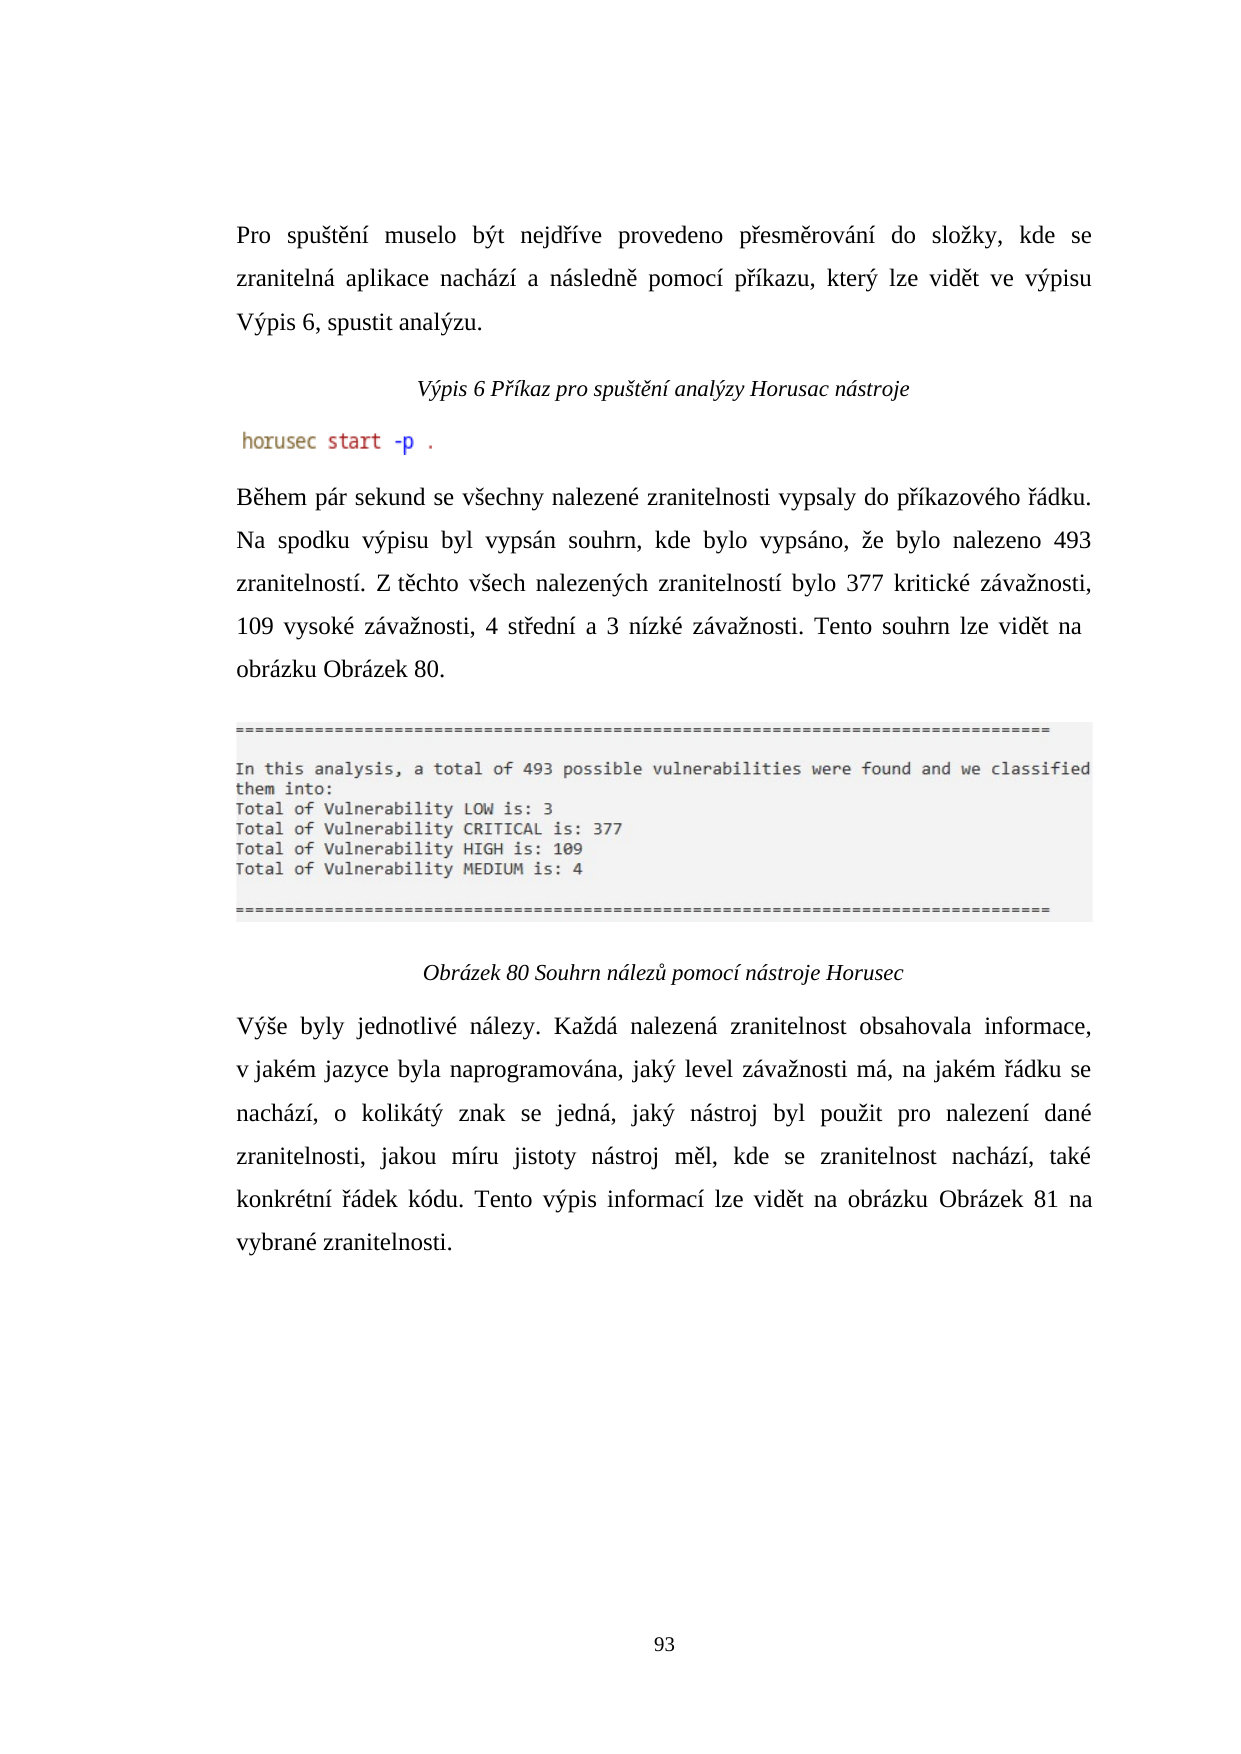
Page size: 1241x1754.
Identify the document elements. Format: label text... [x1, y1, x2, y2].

text Obrázek Souhrn nálezů pomocí nástroje Horusec [236, 959, 1092, 986]
text Pro spuštění muselo být nejdříve provedeno přesměrování do složky, kde se zranitelná aplikace nachází a následně pomocí příkazu, který lze vidět ve výpisu 6, spustit analýzu. [236, 220, 1092, 335]
text Výpis Příkaz pro spuštění analýzy Horusac nástroje [236, 375, 1092, 401]
text Během pár sekund se všechny nalezené zranitelnosti vypsaly do příkazového řádku. Na spodku výpisu byl vypsán souhrn, kde bylo vypsáno, že bylo nalezeno 493 zranitelností. Z těchto všech nalezených zranitelností bylo 377 kritické závažnosti, 109 vysoké závažnosti, 4 střední a 3 nízké závažnosti. Tento souhrn lze vidět na obrázku 80. [236, 482, 1092, 683]
picture [236, 722, 1093, 922]
text Výše byly jednotlivé nálezy. Každá nalezená zranitelnost obsahovala informace, v jakém jazyce byla naprogramována, jaký level závažnosti má, na jakém řádku se nachází, o kolikátý znak se jedná, jaký nástroj byl použit pro nalezení dané zranitelnosti, jakou míru jistoty nástroj měl, kde se zranitelnost nachází, také konkrétní řádek kódu. Tento výpis informací lze vidět na obrázku 81 na vybrané zranitelnosti. [236, 1011, 1092, 1256]
